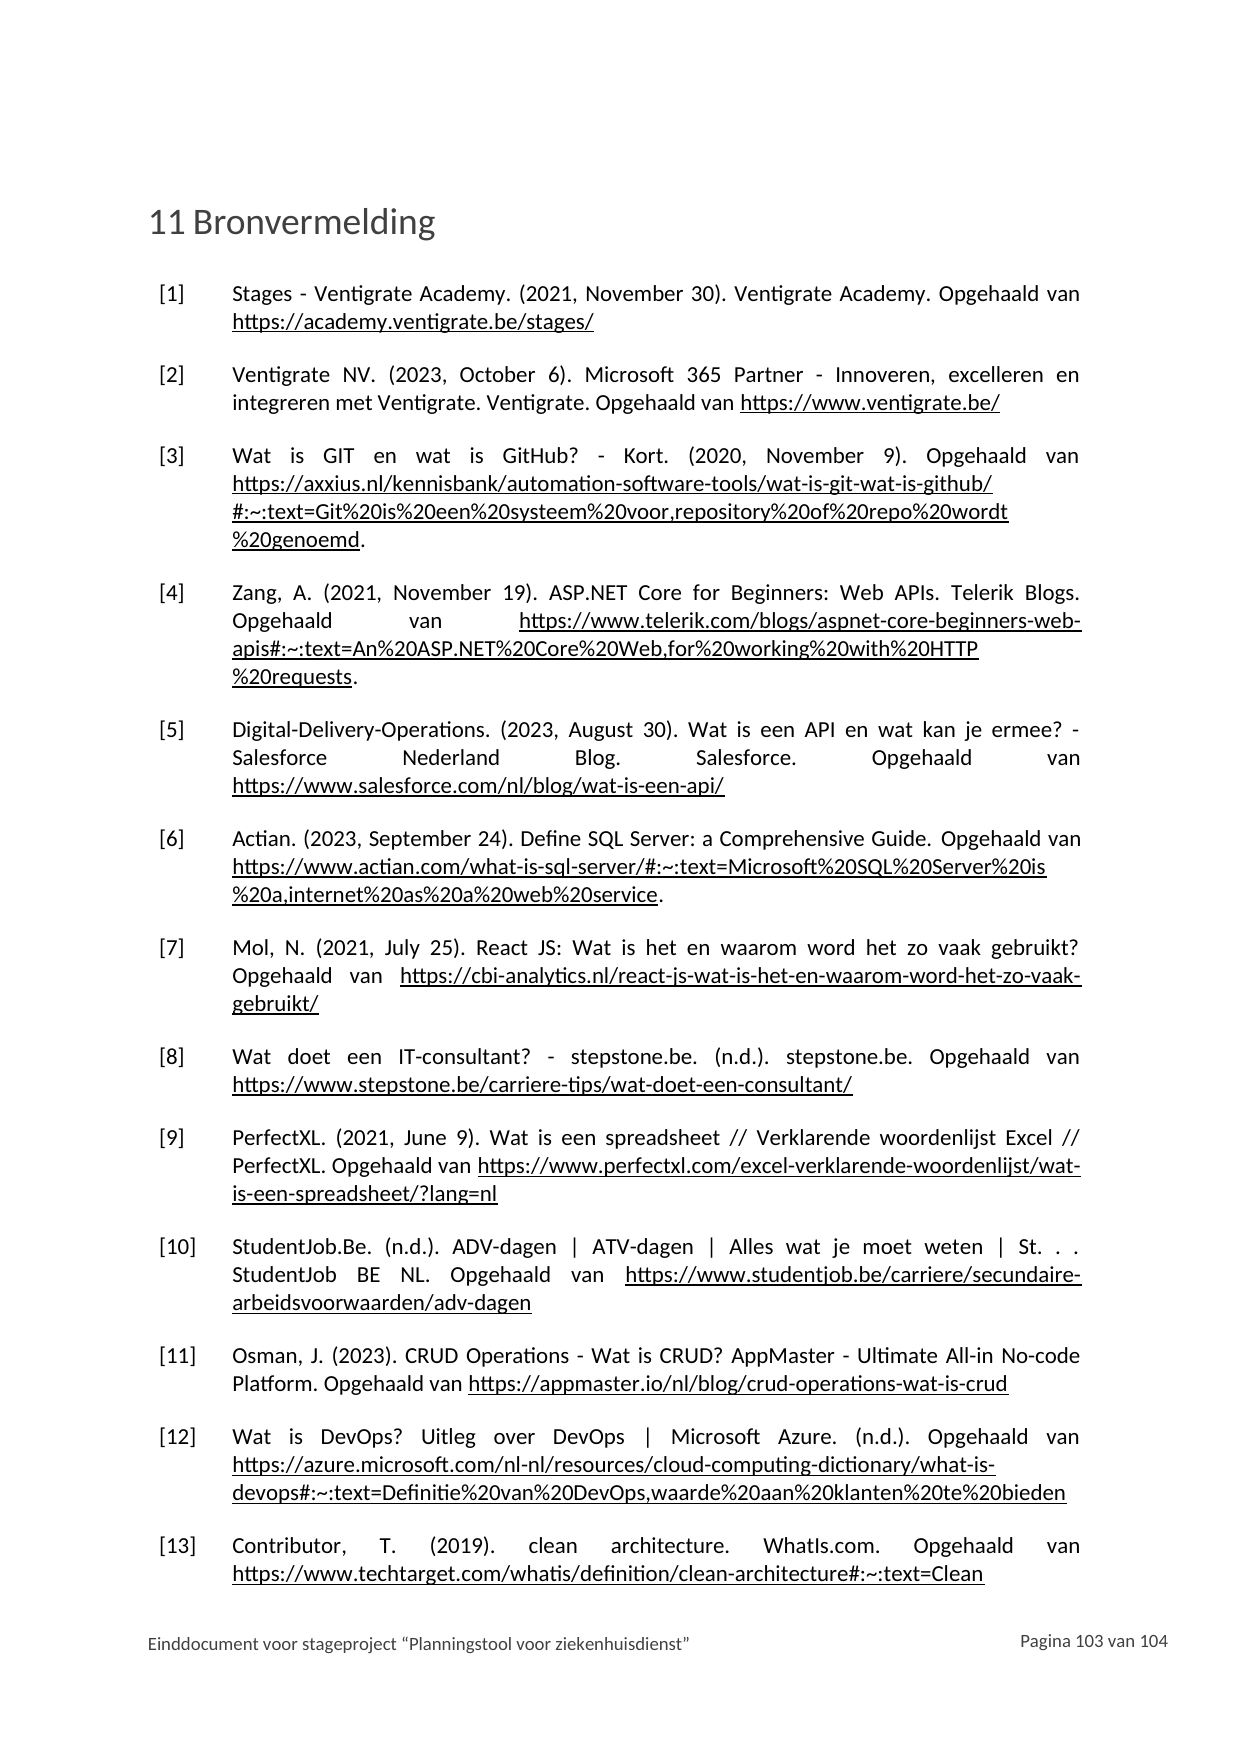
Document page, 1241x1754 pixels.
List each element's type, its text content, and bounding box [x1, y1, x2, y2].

table_header [1] [148, 266, 221, 347]
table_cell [221, 1519, 1093, 1588]
table_cell [11] [148, 1329, 221, 1410]
table_cell [3] [148, 429, 221, 566]
table_cell [6] [148, 812, 221, 921]
table_cell StudentJob.Be. (n.d.). ADV-dagen | ATV-dagen | Alles wat je moet weten | St. . . StudentJob BE NL. Opgehaald van https://www.studentjob.be/carriere/secundaire-arbeidsvoorwaarden/adv-dagen [221, 1220, 1093, 1329]
table_cell [12] [148, 1410, 221, 1519]
table_cell Wat doet een IT-consultant? - stepstone.be. (n.d.). stepstone.be. Opgehaald van https://www.stepstone.be/carriere-tips/wat-doet-een-consultant/ [221, 1030, 1093, 1111]
table_cell Zang, A. (2021, November 19). ASP.NET Core for Beginners: Web APIs. Telerik Blogs. Opgehaald van https://www.telerik.com/blogs/aspnet-core-beginners-web-apis#:~:text=An%20ASP.NET%20Core%20Web,for%20working%20with%20HTTP%20requests. [221, 566, 1093, 703]
table_cell [4] [148, 566, 221, 703]
table_cell Wat is GIT en wat is GitHub? - Kort. (2020, November 9). Opgehaald van https://axxius.nl/kennisbank/automation-software-tools/wat-is-git-wat-is-github/#:~:text=Git%20is%20een%20systeem%20voor,repository%20of%20repo%20wordt%20genoemd. [221, 429, 1093, 566]
table_cell Wat is DevOps? Uitleg over DevOps | Microsoft Azure. (n.d.). Opgehaald van https://azure.microsoft.com/nl-nl/resources/cloud-computing-dictionary/what-is-devops#:~:text=Definitie%20van%20DevOps,waarde%20aan%20klanten%20te%20bieden [221, 1410, 1093, 1519]
table_cell PerfectXL. (2021, June 9). Wat is een spreadsheet // Verklarende woordenlijst Excel // PerfectXL. Opgehaald van https://www.perfectxl.com/excel-verklarende-woordenlijst/wat-is-een-spreadsheet/?lang=nl [221, 1111, 1093, 1220]
table_cell [2] [148, 348, 221, 428]
subtitle Bronvermelding [148, 198, 1093, 243]
table_cell Osman, J. (2023). CRUD Operations - Wat is CRUD? AppMaster - Ultimate All-in No-code Platform. Opgehaald van https://appmaster.io/nl/blog/crud-operations-wat-is-crud [221, 1329, 1093, 1410]
table_cell [13] [148, 1519, 221, 1588]
table_cell [8] [148, 1030, 221, 1111]
table_cell [10] [148, 1220, 221, 1329]
table_cell Ventigrate NV. (2023, October 6). Microsoft 365 Partner - Innoveren, excelleren en integreren met Ventigrate. Ventigrate. Opgehaald van https://www.ventigrate.be/ [221, 348, 1093, 428]
table_cell [5] [148, 703, 221, 812]
table_cell Digital-Delivery-Operations. (2023, August 30). Wat is een API en wat kan je ermee? - Salesforce Nederland Blog. Salesforce. Opgehaald van https://www.salesforce.com/nl/blog/wat-is-een-api/ [221, 703, 1093, 812]
table_cell [9] [148, 1111, 221, 1220]
table_header Stages - Ventigrate Academy. (2021, November 30). Ventigrate Academy. Opgehaald van https://academy.ventigrate.be/stages/ [221, 266, 1093, 347]
table_cell [7] [148, 921, 221, 1030]
table_cell Actian. (2023, September 24). Define SQL Server: a Comprehensive Guide. Opgehaald van https://www.actian.com/what-is-sql-server/#:~:text=Microsoft%20SQL%20Server%20is%20a,internet%20as%20a%20web%20service. [221, 812, 1093, 921]
table_cell Mol, N. (2021, July 25). React JS: Wat is het en waarom word het zo vaak gebruikt? Opgehaald van https://cbi-analytics.nl/react-js-wat-is-het-en-waarom-word-het-zo-vaak-gebruikt/ [221, 921, 1093, 1030]
